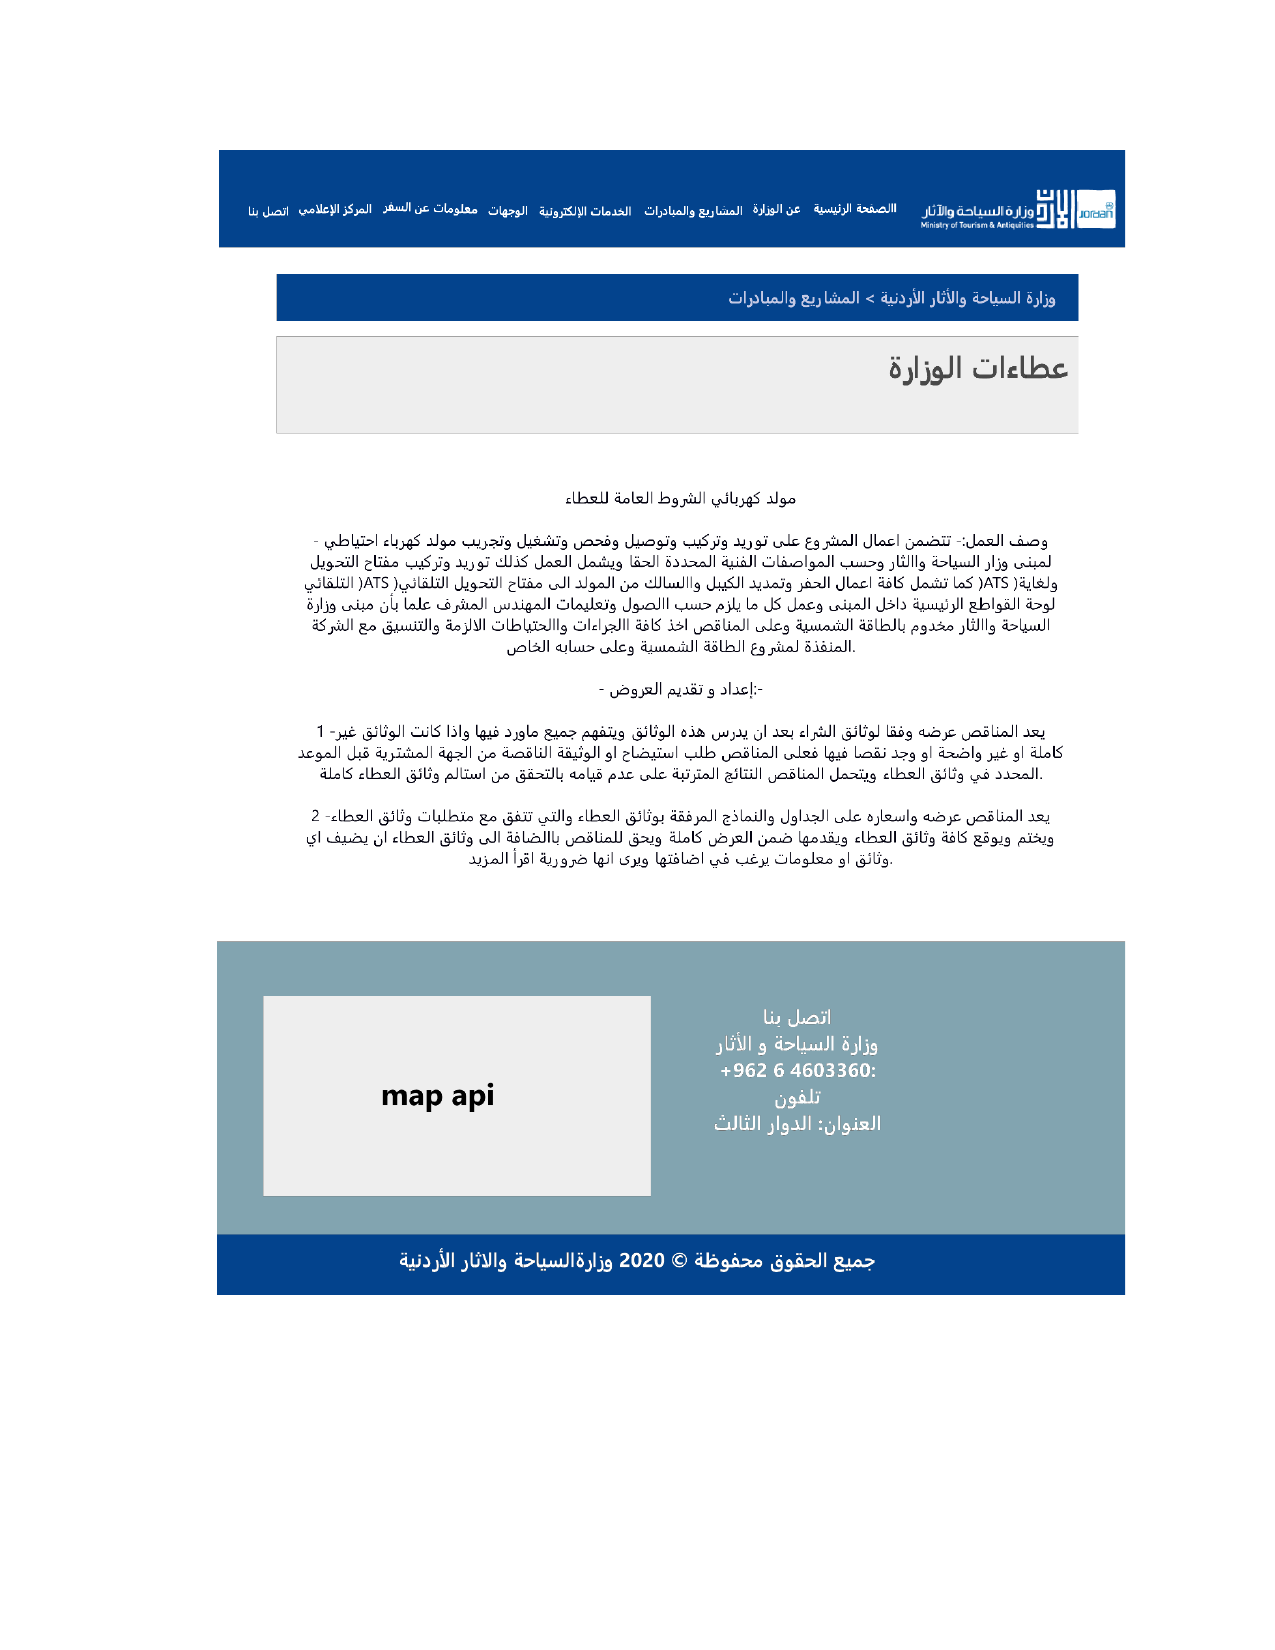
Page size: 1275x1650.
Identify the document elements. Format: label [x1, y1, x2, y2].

picture [217, 150, 1125, 1295]
